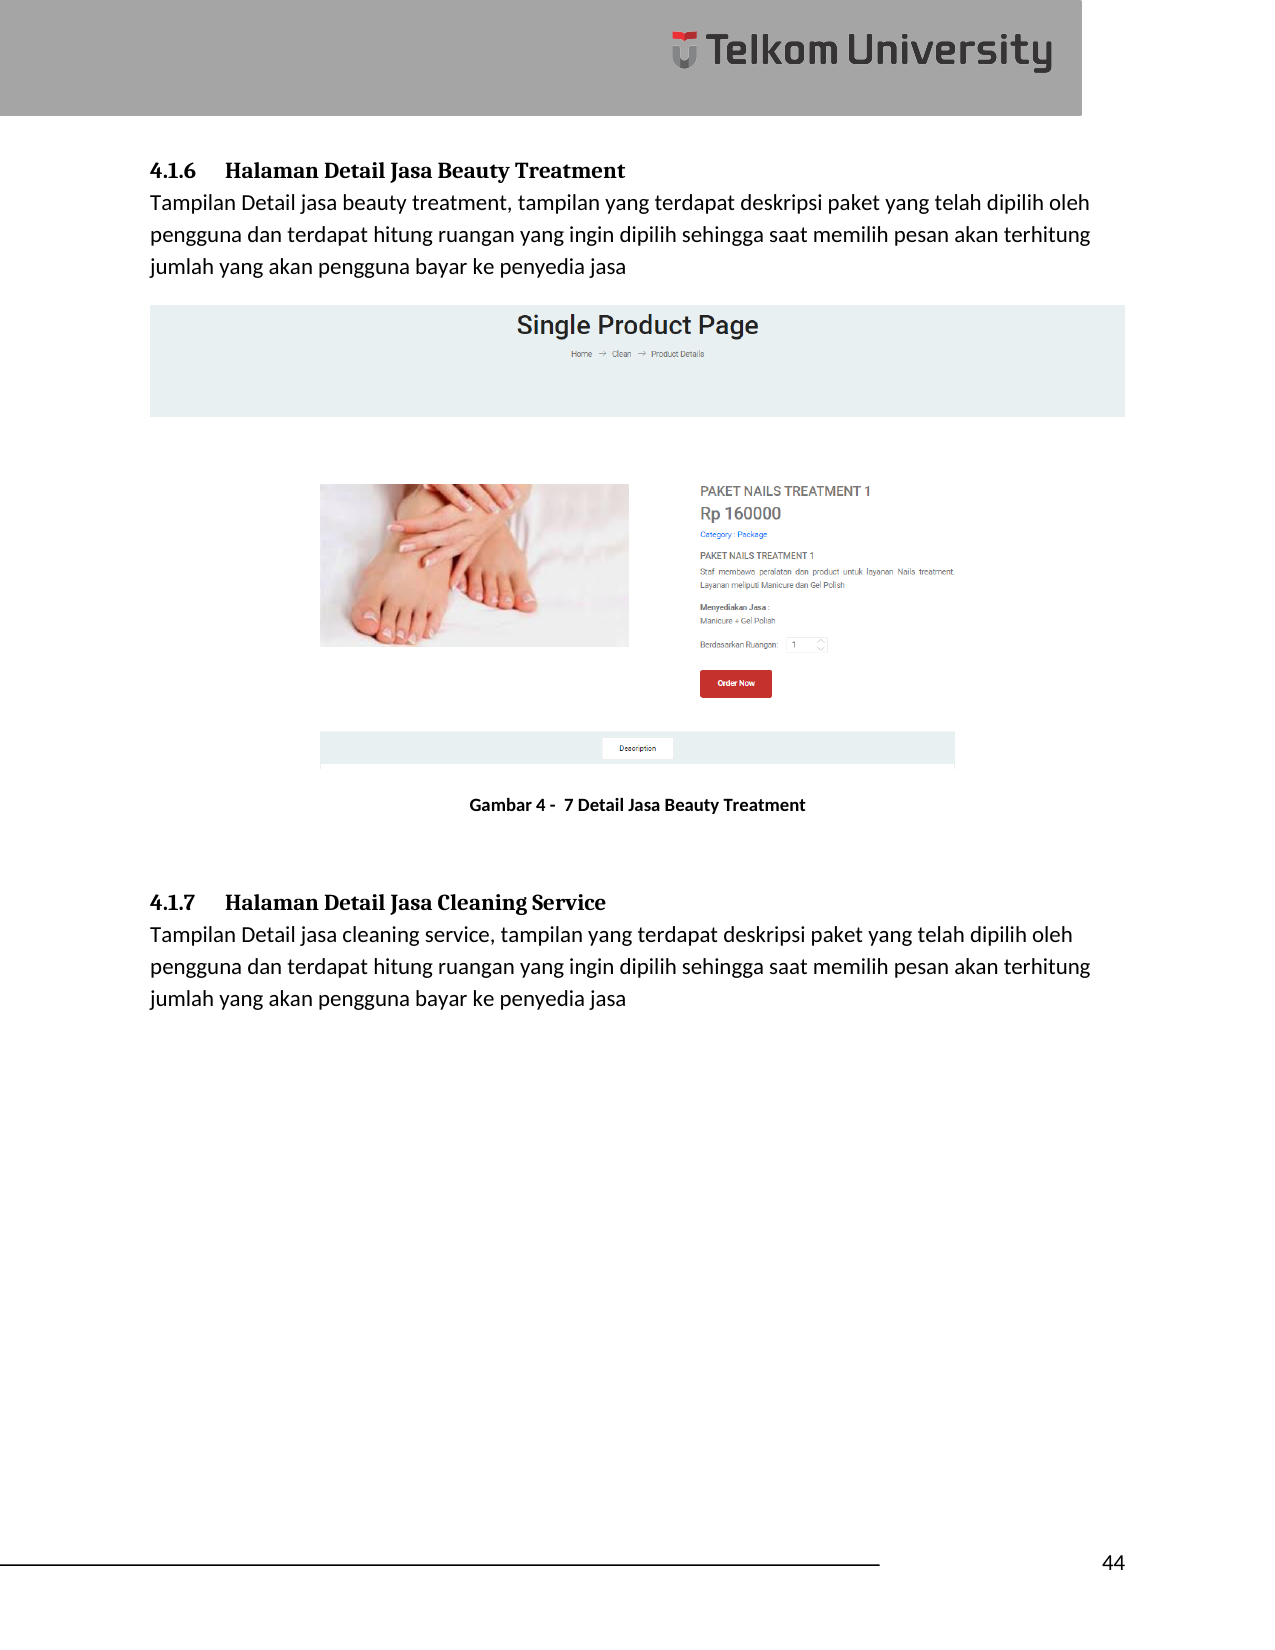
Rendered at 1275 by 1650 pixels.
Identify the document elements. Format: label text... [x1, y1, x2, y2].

picture [672, 31, 1052, 73]
text Tampilan Detail jasa beauty treatment, tampilan yang terdapat deskripsi paket yang telah dipilih oleh pengguna dan terdapat hitung ruangan yang ingin dipilih sehingga saat memilih pesan akan terhitung jumlah yang akan pengguna bayar ke penyedia jasa [150, 188, 1125, 280]
text Tampilan Detail jasa cleaning service, tampilan yang terdapat deskripsi paket yang telah dipilih oleh pengguna dan terdapat hitung ruangan yang ingin dipilih sehingga saat memilih pesan akan terhitung jumlah yang akan pengguna bayar ke penyedia jasa [150, 920, 1125, 1012]
subtitle Halaman Detail Jasa Cleaning Service [150, 890, 1125, 916]
subtitle Halaman Detail Jasa Beauty Treatment [150, 158, 1125, 184]
text Gambar 4 - 7 Detail Jasa Beauty Treatment [150, 793, 1125, 816]
picture [150, 305, 1125, 769]
